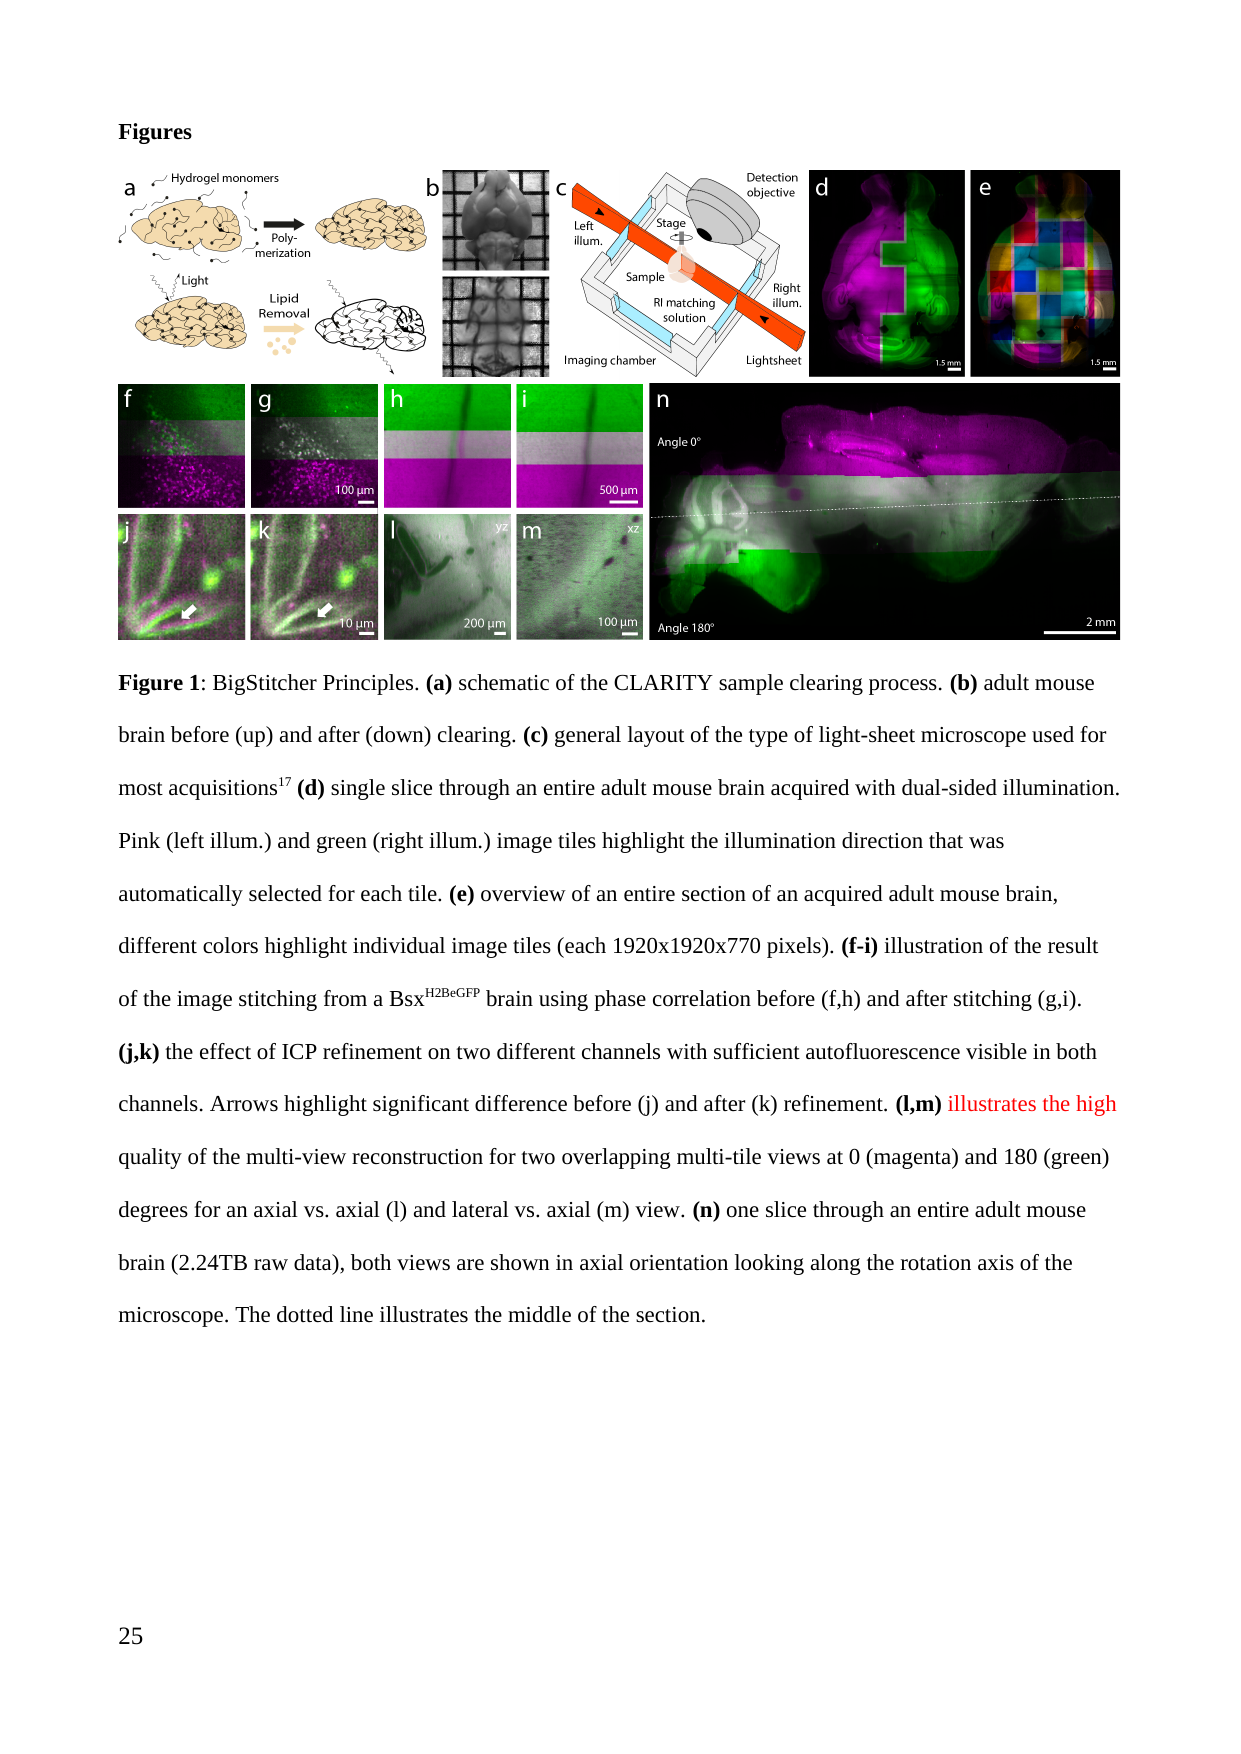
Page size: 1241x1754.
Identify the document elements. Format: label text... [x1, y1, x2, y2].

picture [118, 170, 1121, 640]
text Figures [118, 118, 1122, 144]
text Figure 1: BigStitcher Principles. (a) schematic of the CLARITY sample clearing process. (b) adult mouse brain before (up) and after (down) clearing. (c) general layout of the type of light-sheet microscope used for most acquisitions17 (d) single slice through an entire adult mouse brain acquired with dual-sided illumination. Pink (left illum.) and green (right illum.) image tiles highlight the illumination direction that was automatically selected for each tile. (e) overview of an entire section of an acquired adult mouse brain, different colors highlight individual image tiles (each 1920x1920x770 pixels). (f-i) illustration of the result of the image stitching from a BsxH2BeGFP brain using phase correlation before (f,h) and after stitching (g,i). (j,k) the effect of ICP refinement on two different channels with sufficient autofluorescence visible in both channels. Arrows highlight significant difference before (j) and after (k) refinement. (l,m) illustrates the high quality of the multi-view reconstruction for two overlapping multi-tile views at 0 (magenta) and 180 (green) degrees for an axial vs. axial (l) and lateral vs. axial (m) view. (n) one slice through an entire adult mouse brain (2.24TB raw data), both views are shown in axial orientation looking along the rotation axis of the microscope. The dotted line illustrates the middle of the section. [118, 669, 1122, 1328]
